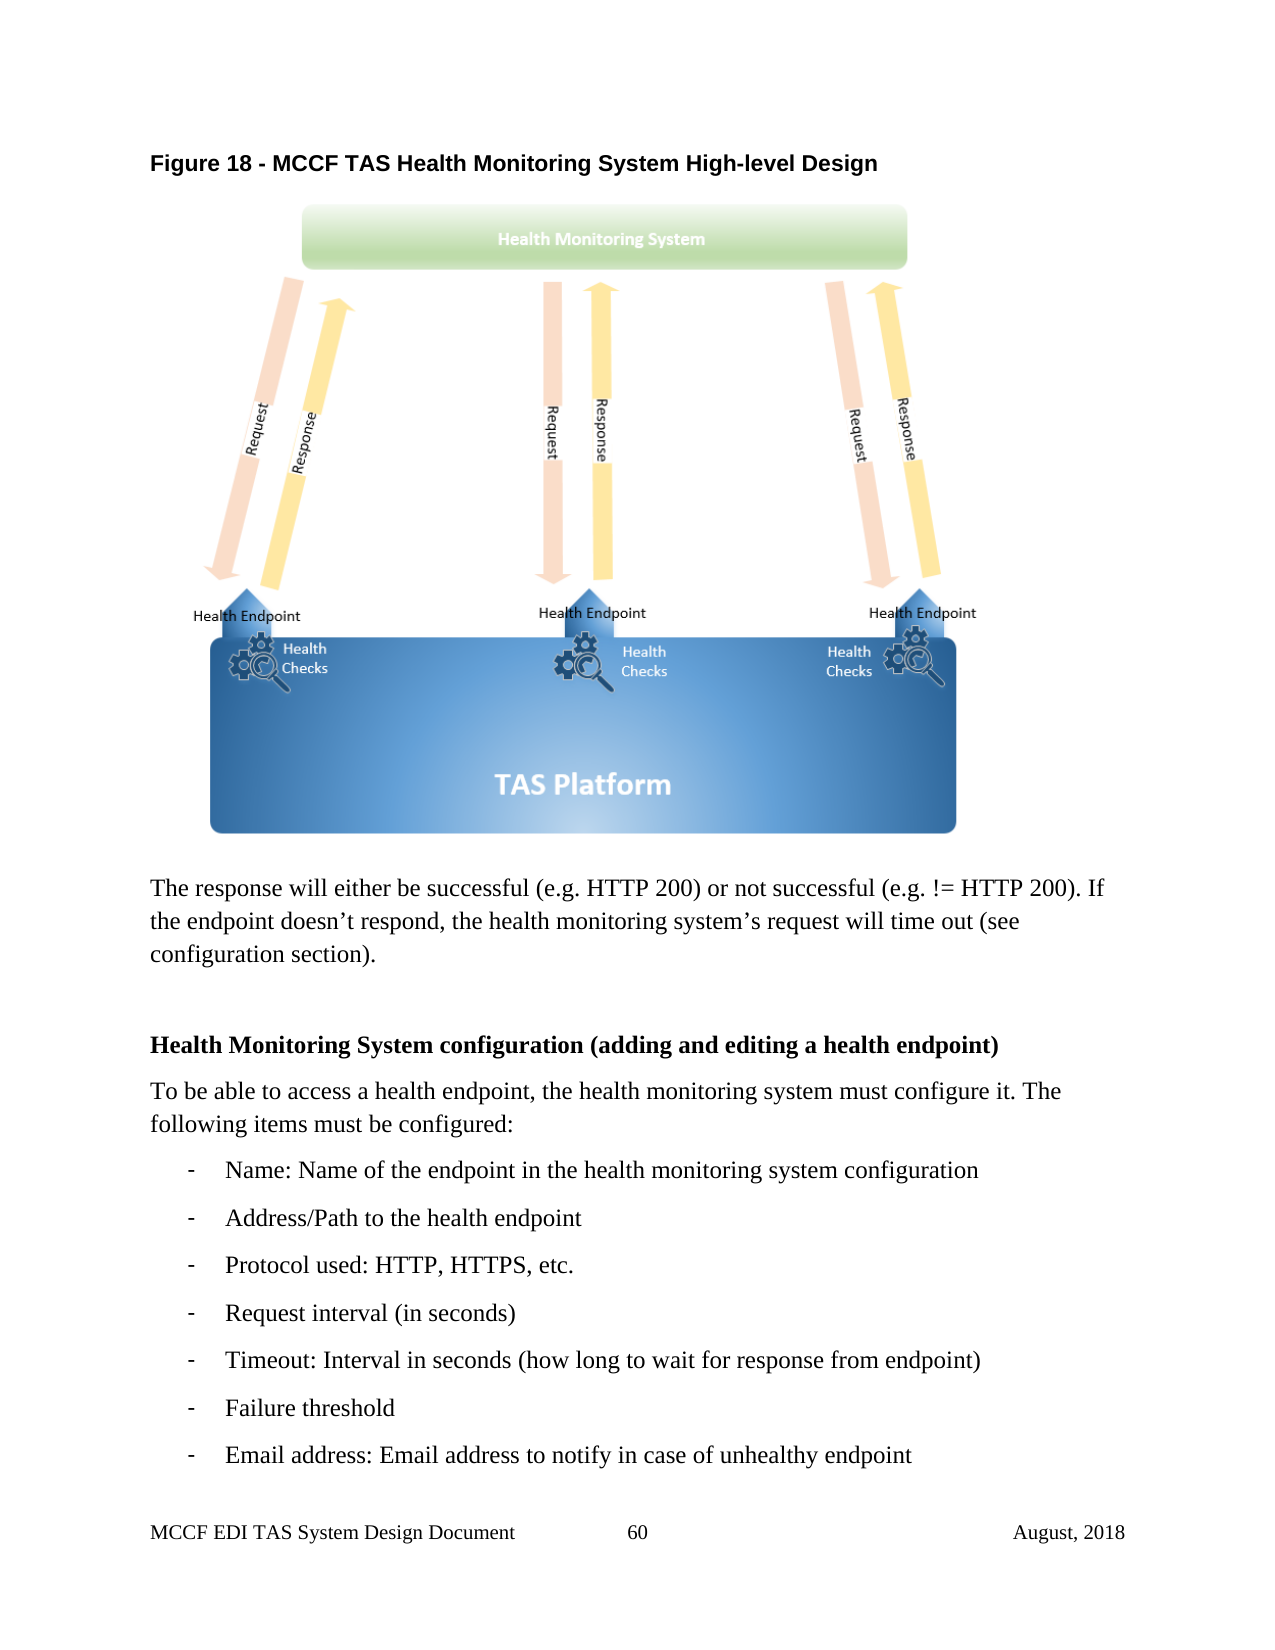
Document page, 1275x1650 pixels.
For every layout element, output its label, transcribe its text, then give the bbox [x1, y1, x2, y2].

list Request interval (in seconds) [187, 1297, 1125, 1327]
list Failure threshold [187, 1392, 1125, 1422]
list Address/Path to the health endpoint [187, 1202, 1125, 1232]
text To be able to access a health endpoint, the health monitoring system must configure it. The following items must be configured: [150, 1076, 1125, 1138]
picture [150, 192, 993, 857]
text Health Monitoring System configuration (adding and editing a health endpoint) [150, 1030, 1125, 1059]
text The response will either be successful (e.g. HTTP 200) or not successful (e.g. != HTTP 200). If the endpoint doesn’t respond, the health monitoring system’s request will time out (see configuration section). [150, 873, 1125, 968]
list Email address: Email address to notify in case of unhealthy endpoint [187, 1439, 1125, 1470]
list Timeout: Interval in seconds (how long to wait for response from endpoint) [187, 1344, 1125, 1375]
list Name: Name of the endpoint in the health monitoring system configuration [187, 1154, 1125, 1185]
list Protocol used: HTTP, HTTPS, etc. [187, 1249, 1125, 1280]
